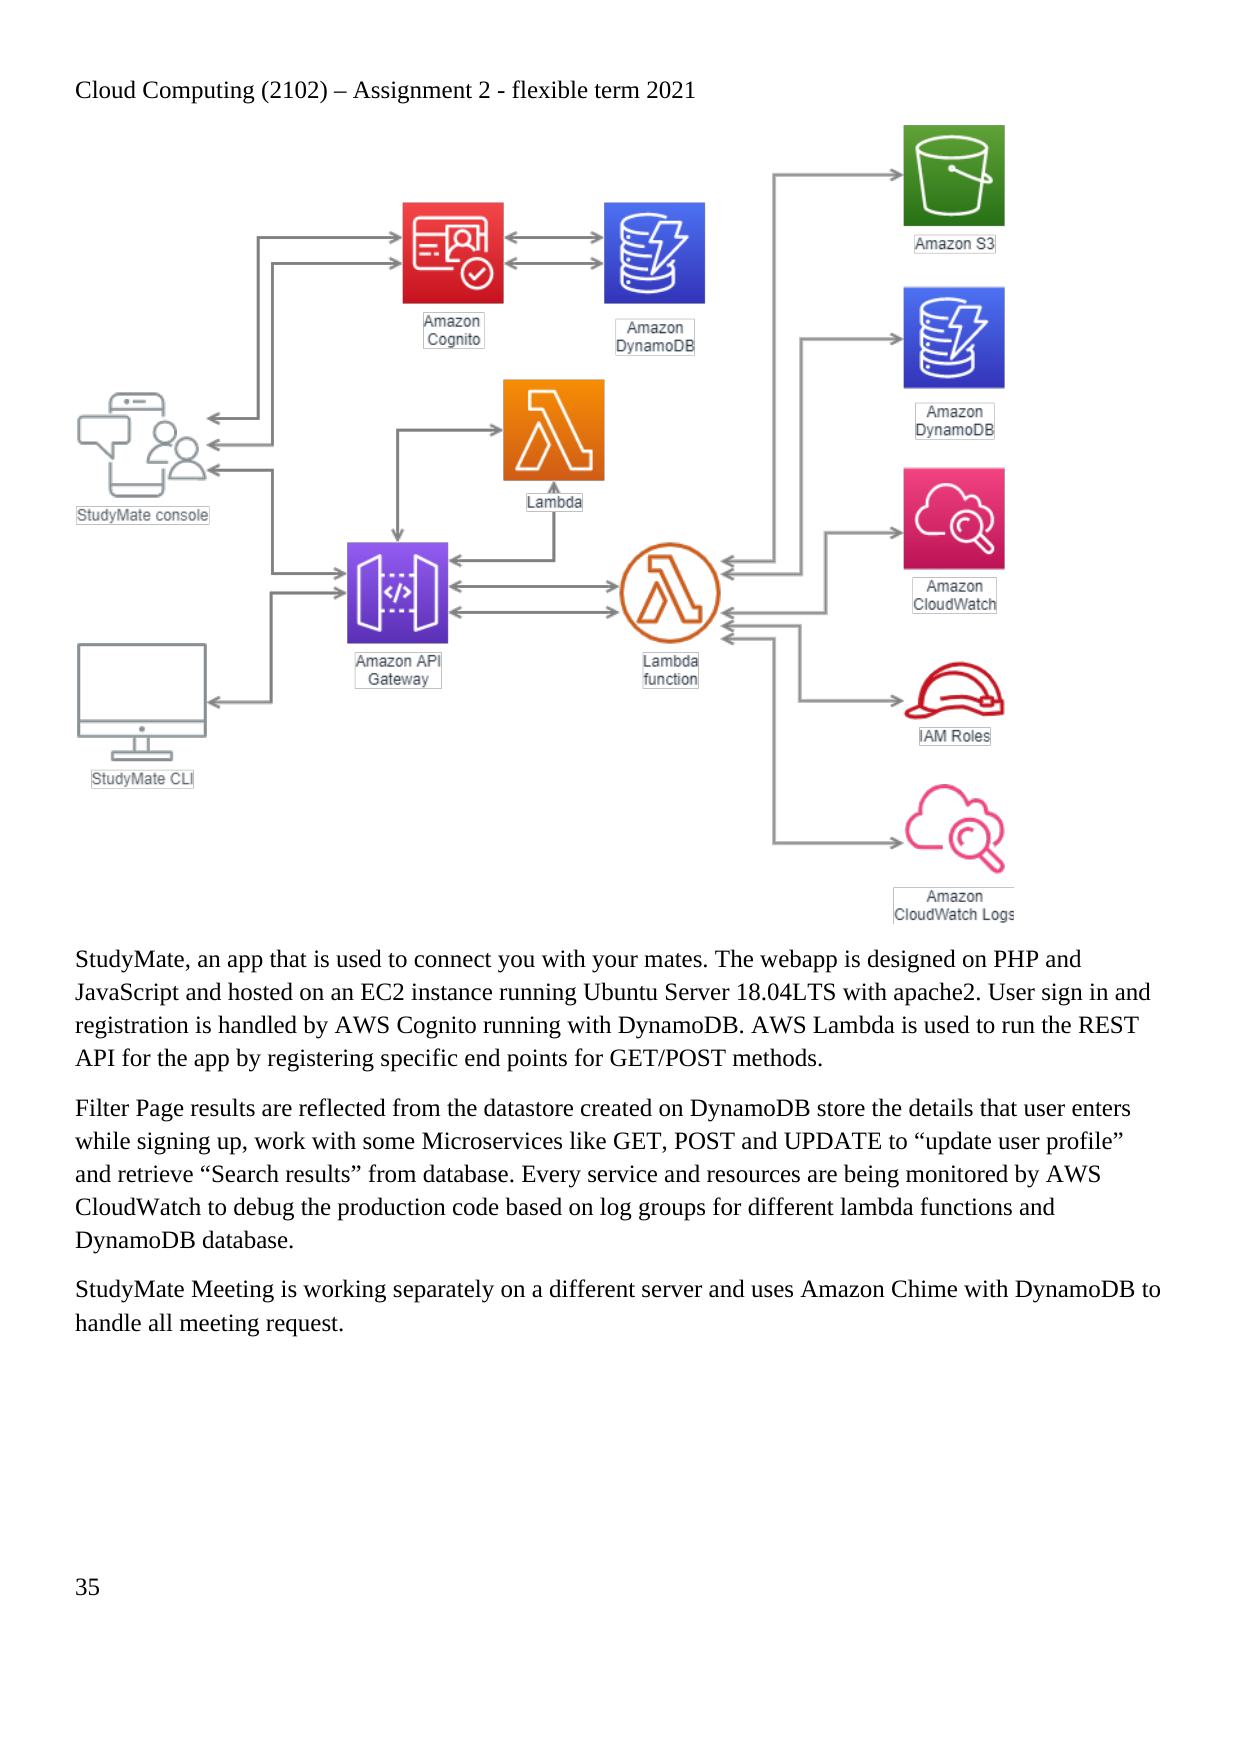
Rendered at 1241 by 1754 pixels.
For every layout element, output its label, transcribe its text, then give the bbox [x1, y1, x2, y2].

picture [75, 124, 1014, 924]
text Filter Page results are reflected from the datastore created on DynamoDB store the details that user enters while signing up, work with some Microservices like GET, POST and UPDATE to “update user profile” and retrieve “Search results” from database. Every service and resources are being monitored by AWS CloudWatch to debug the production code based on log groups for different lambda functions and DynamoDB database. [75, 1093, 1165, 1254]
text StudyMate Meeting is working separately on a different server and uses Amazon Chime with DynamoDB to handle all meeting request. [75, 1274, 1165, 1336]
text StudyMate, an app that is used to connect you with your mates. The webapp is designed on PHP and JavaScript and hosted on an EC2 instance running Ubuntu Server 18.04LTS with apache2. User sign in and registration is handled by AWS Cognito running with DynamoDB. AWS Lambda is used to run the REST API for the app by registering specific end points for GET/POST methods. [75, 944, 1165, 1072]
